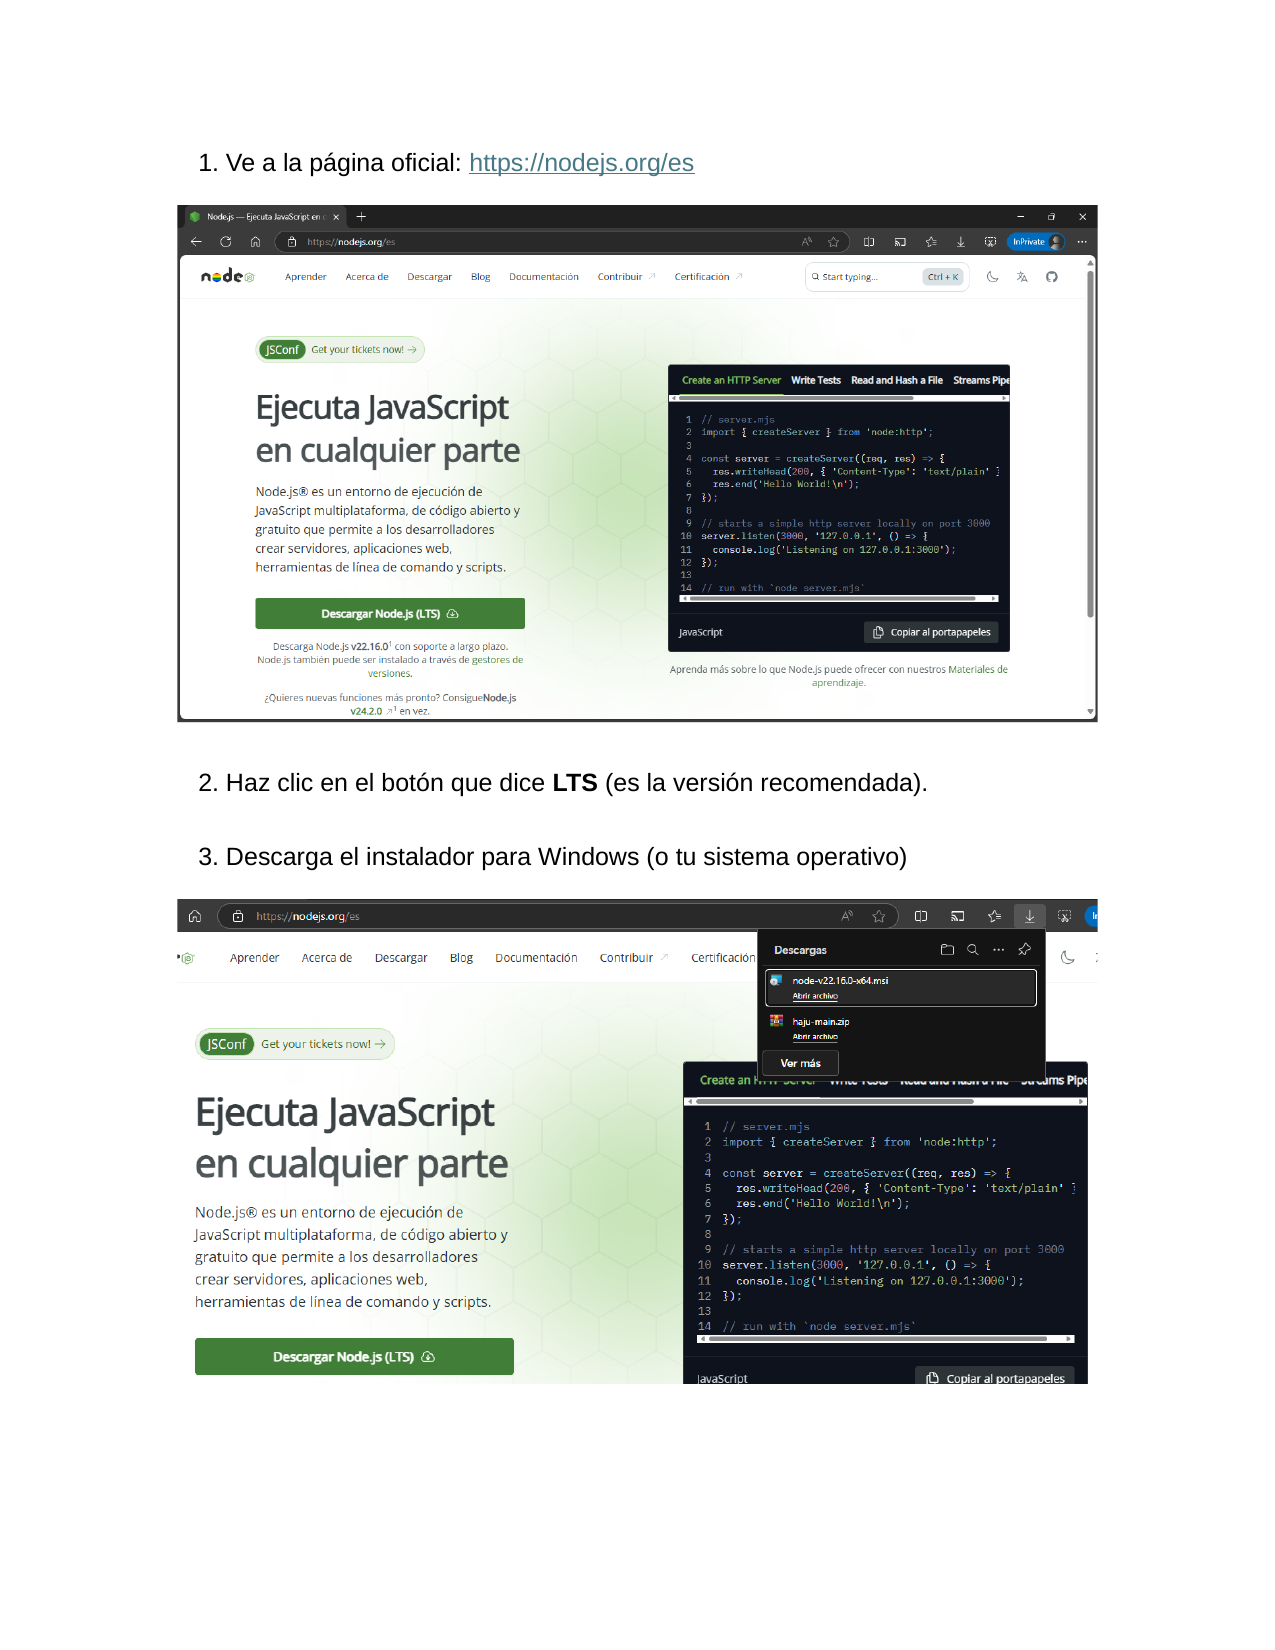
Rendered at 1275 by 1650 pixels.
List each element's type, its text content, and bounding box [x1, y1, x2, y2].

text 1. Ve a la página oficial: https://nodejs.org/es [177, 148, 1098, 205]
text 2. Haz clic en el botón que dice LTS (es la versión recomendada). [177, 768, 1098, 797]
picture [177, 899, 1098, 1384]
text 3. Descarga el instalador para Windows (o tu sistema operativo) [177, 842, 1098, 899]
picture [177, 205, 1098, 723]
